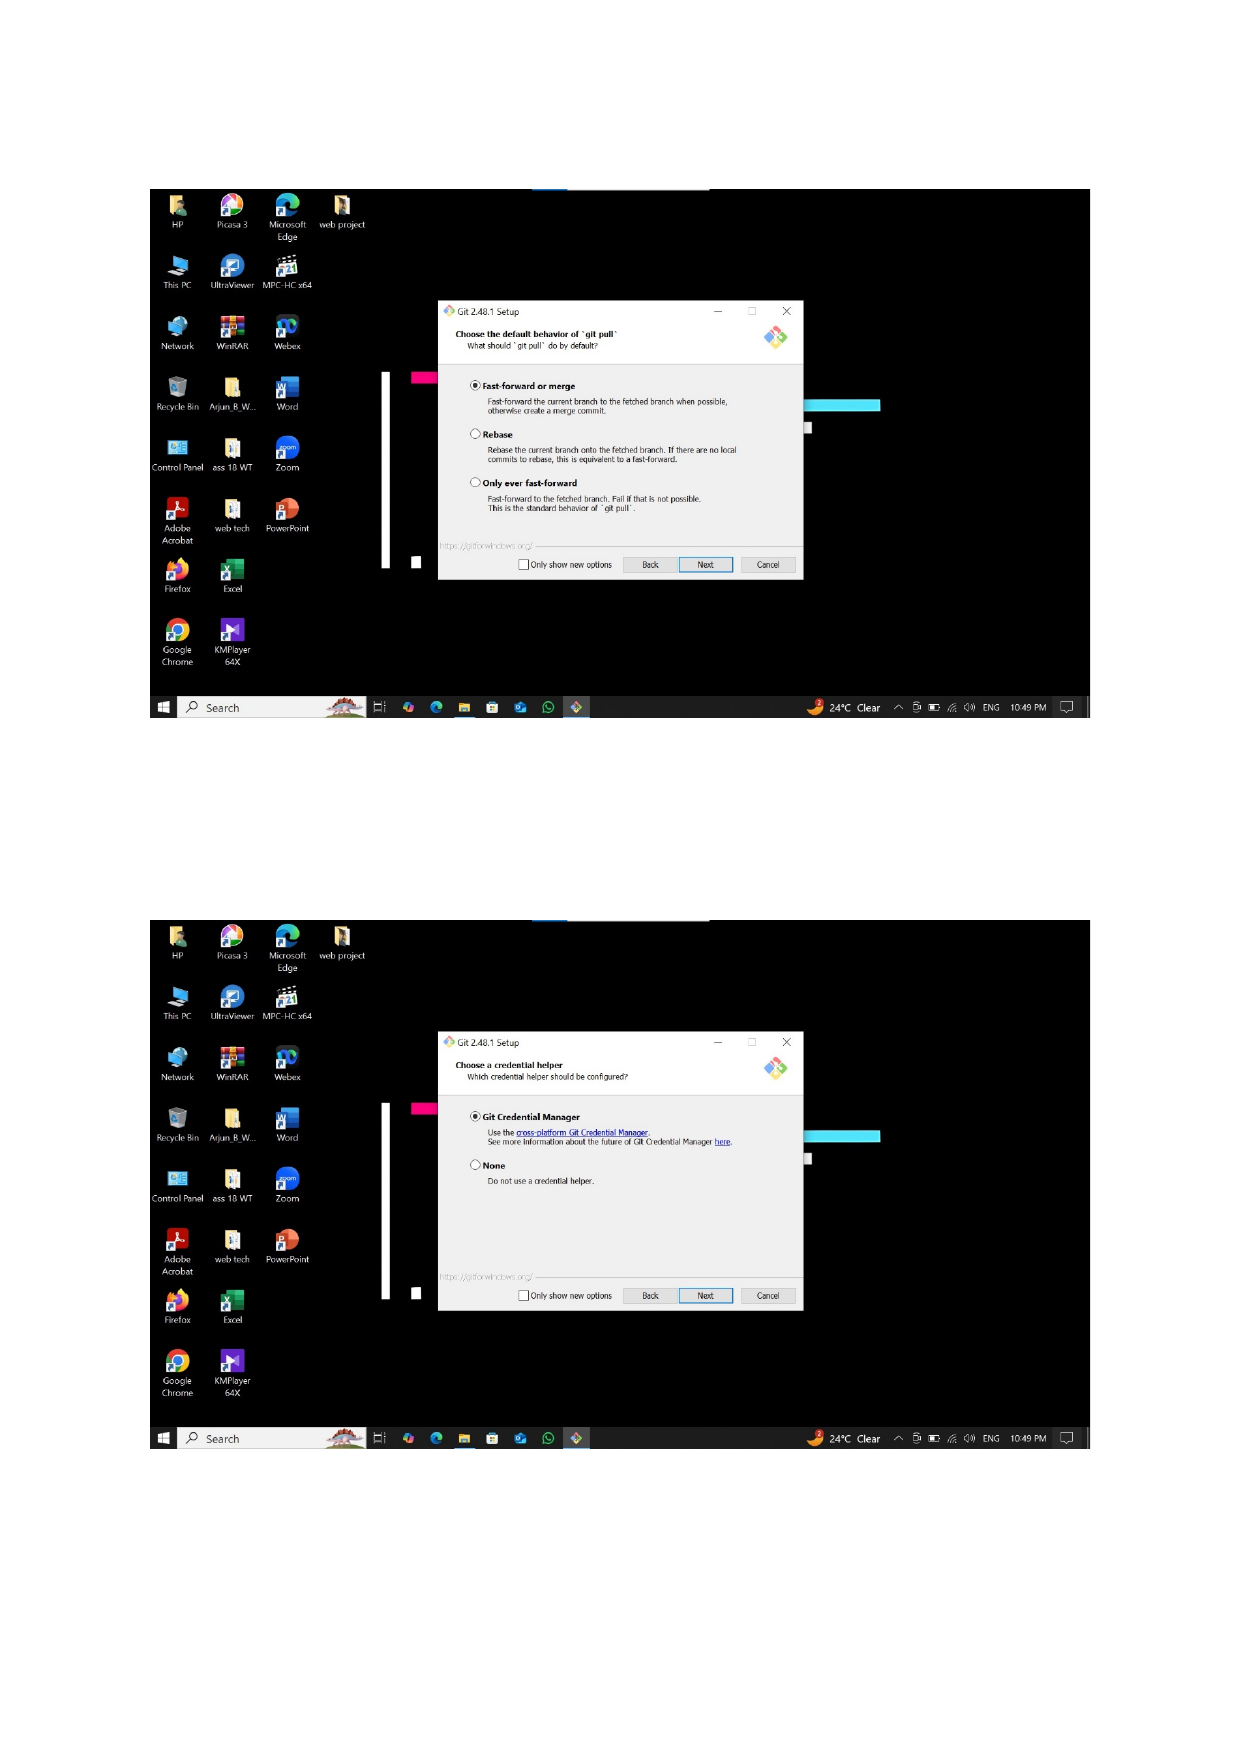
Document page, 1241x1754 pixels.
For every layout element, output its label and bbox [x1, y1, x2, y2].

picture [150, 189, 1091, 718]
picture [150, 920, 1091, 1449]
